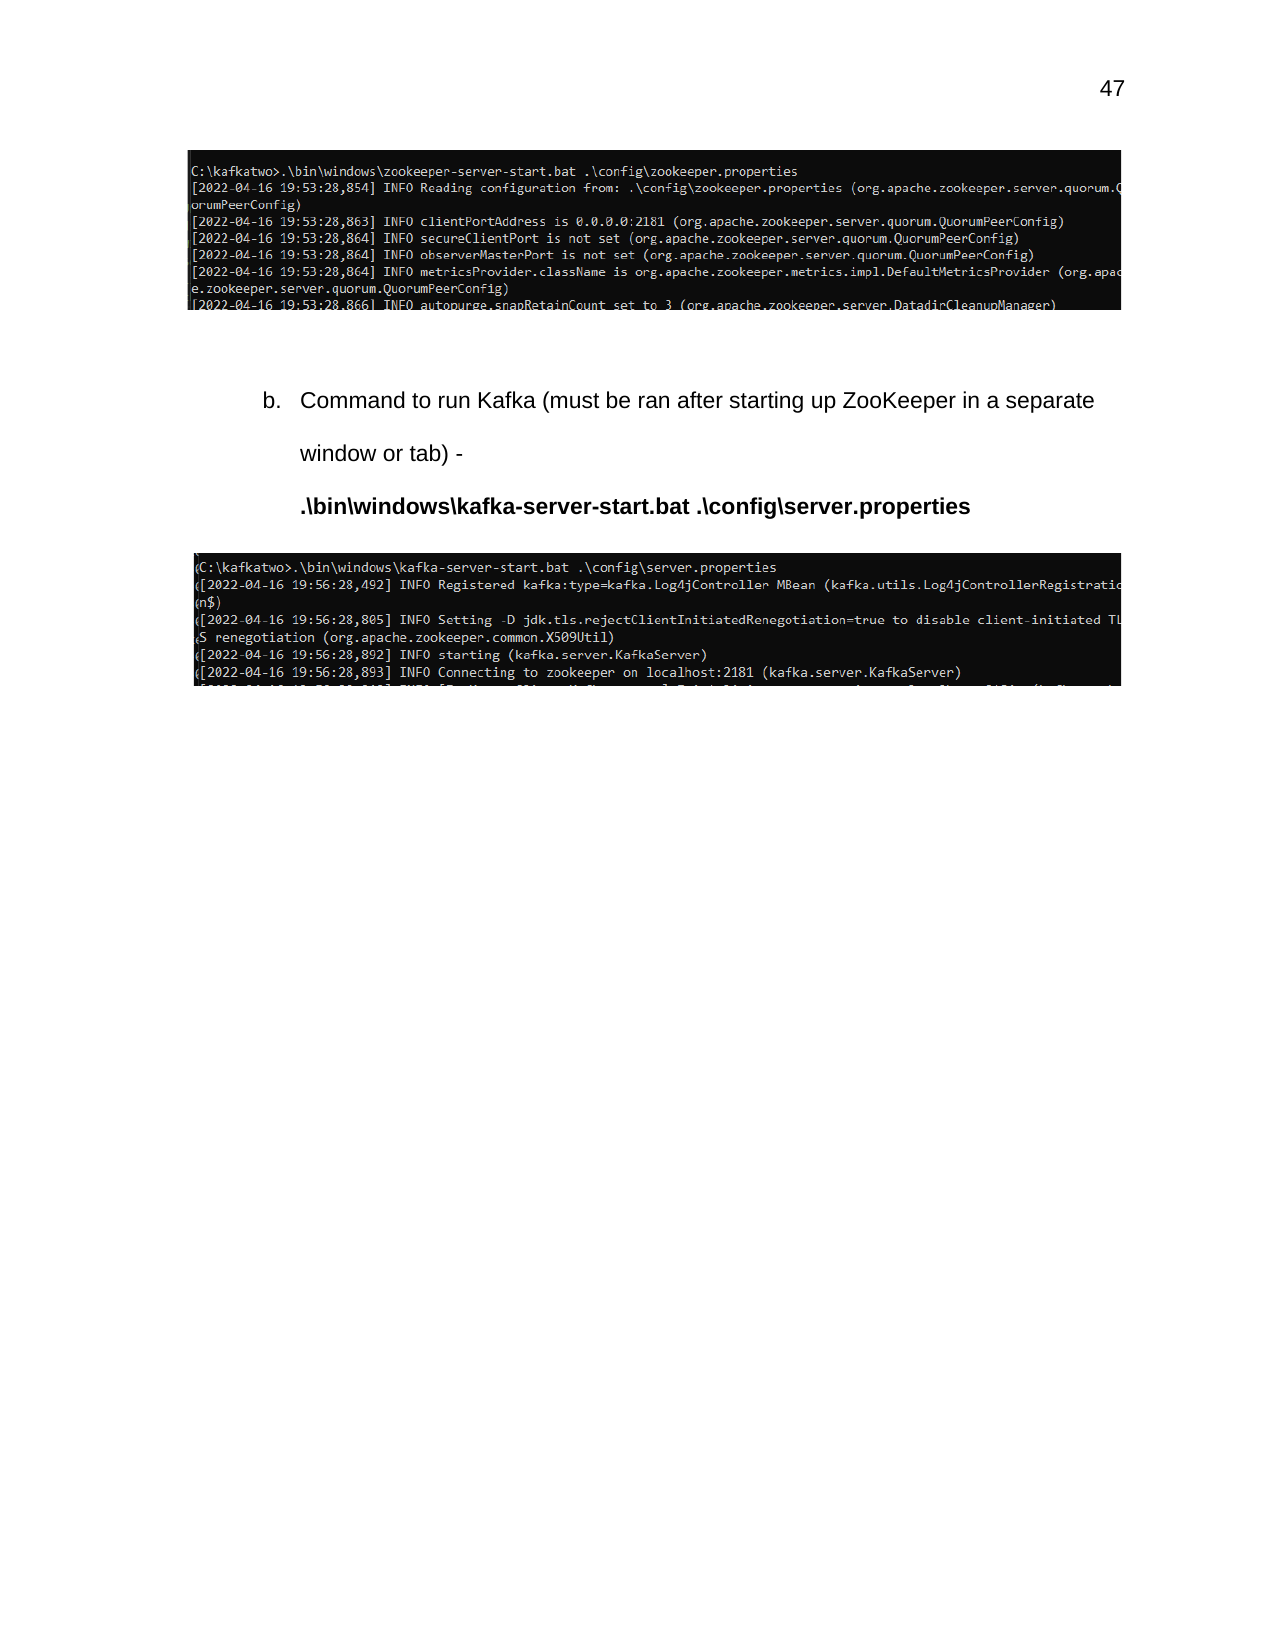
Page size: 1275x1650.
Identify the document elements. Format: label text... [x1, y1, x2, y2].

list Command to run Kafka (must be ran after starting up ZooKeeper in a separate window or tab) - [262, 387, 1125, 466]
picture [193, 553, 1120, 686]
text .\bin\windows\kafka-server-start.bat .\config\server.properties [300, 493, 1125, 519]
picture [186, 150, 1120, 309]
